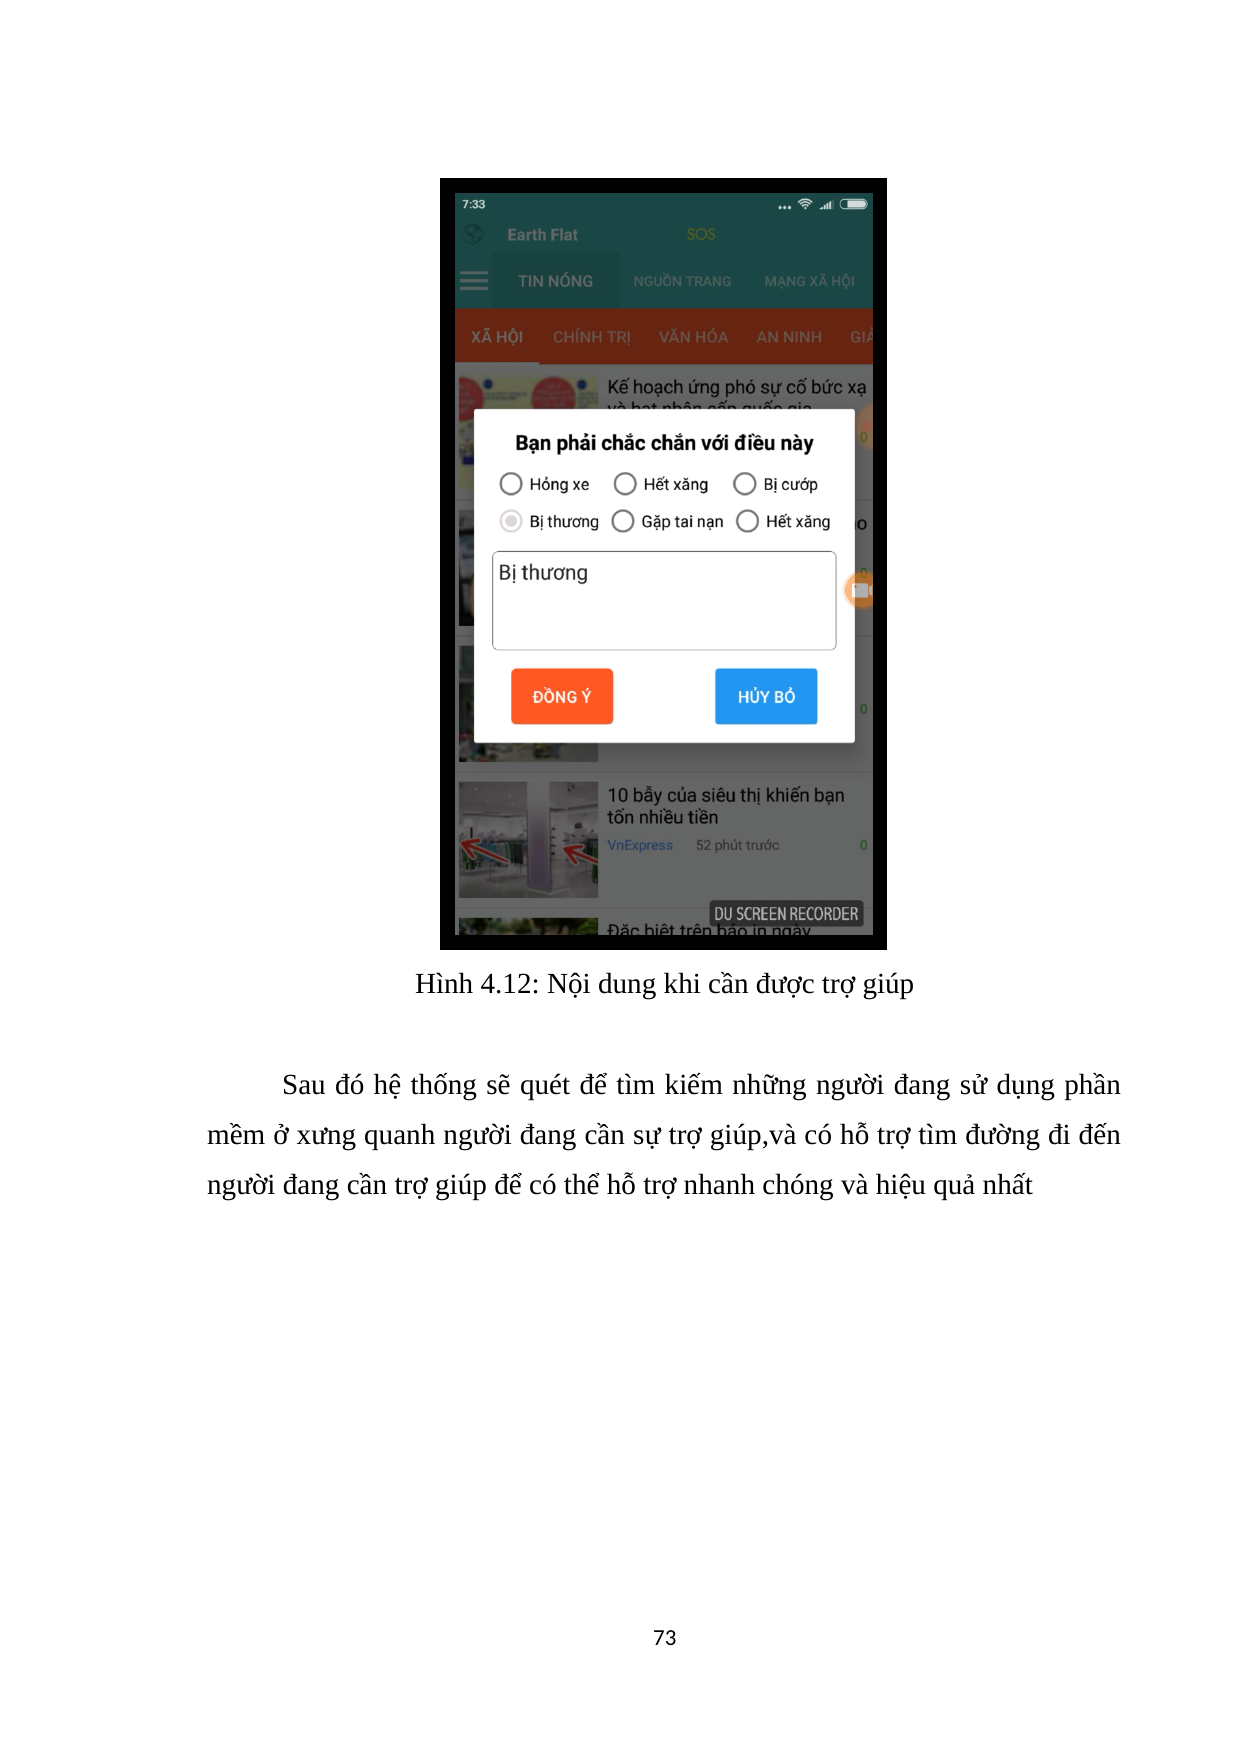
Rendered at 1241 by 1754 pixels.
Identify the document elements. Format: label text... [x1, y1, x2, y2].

text Hình 4.12: Nội dung khi cần được trợ giúp [207, 966, 1122, 1000]
picture [455, 193, 873, 935]
text Sau đó hệ thống sẽ quét để tìm kiếm những người đang sử dụng phần mềm ở xưng quanh người đang cần sự trợ giúp,và có hỗ trợ tìm đường đi đến người đang cần trợ giúp để có thể hỗ trợ nhanh chóng và hiệu quả nhất [207, 1067, 1122, 1201]
